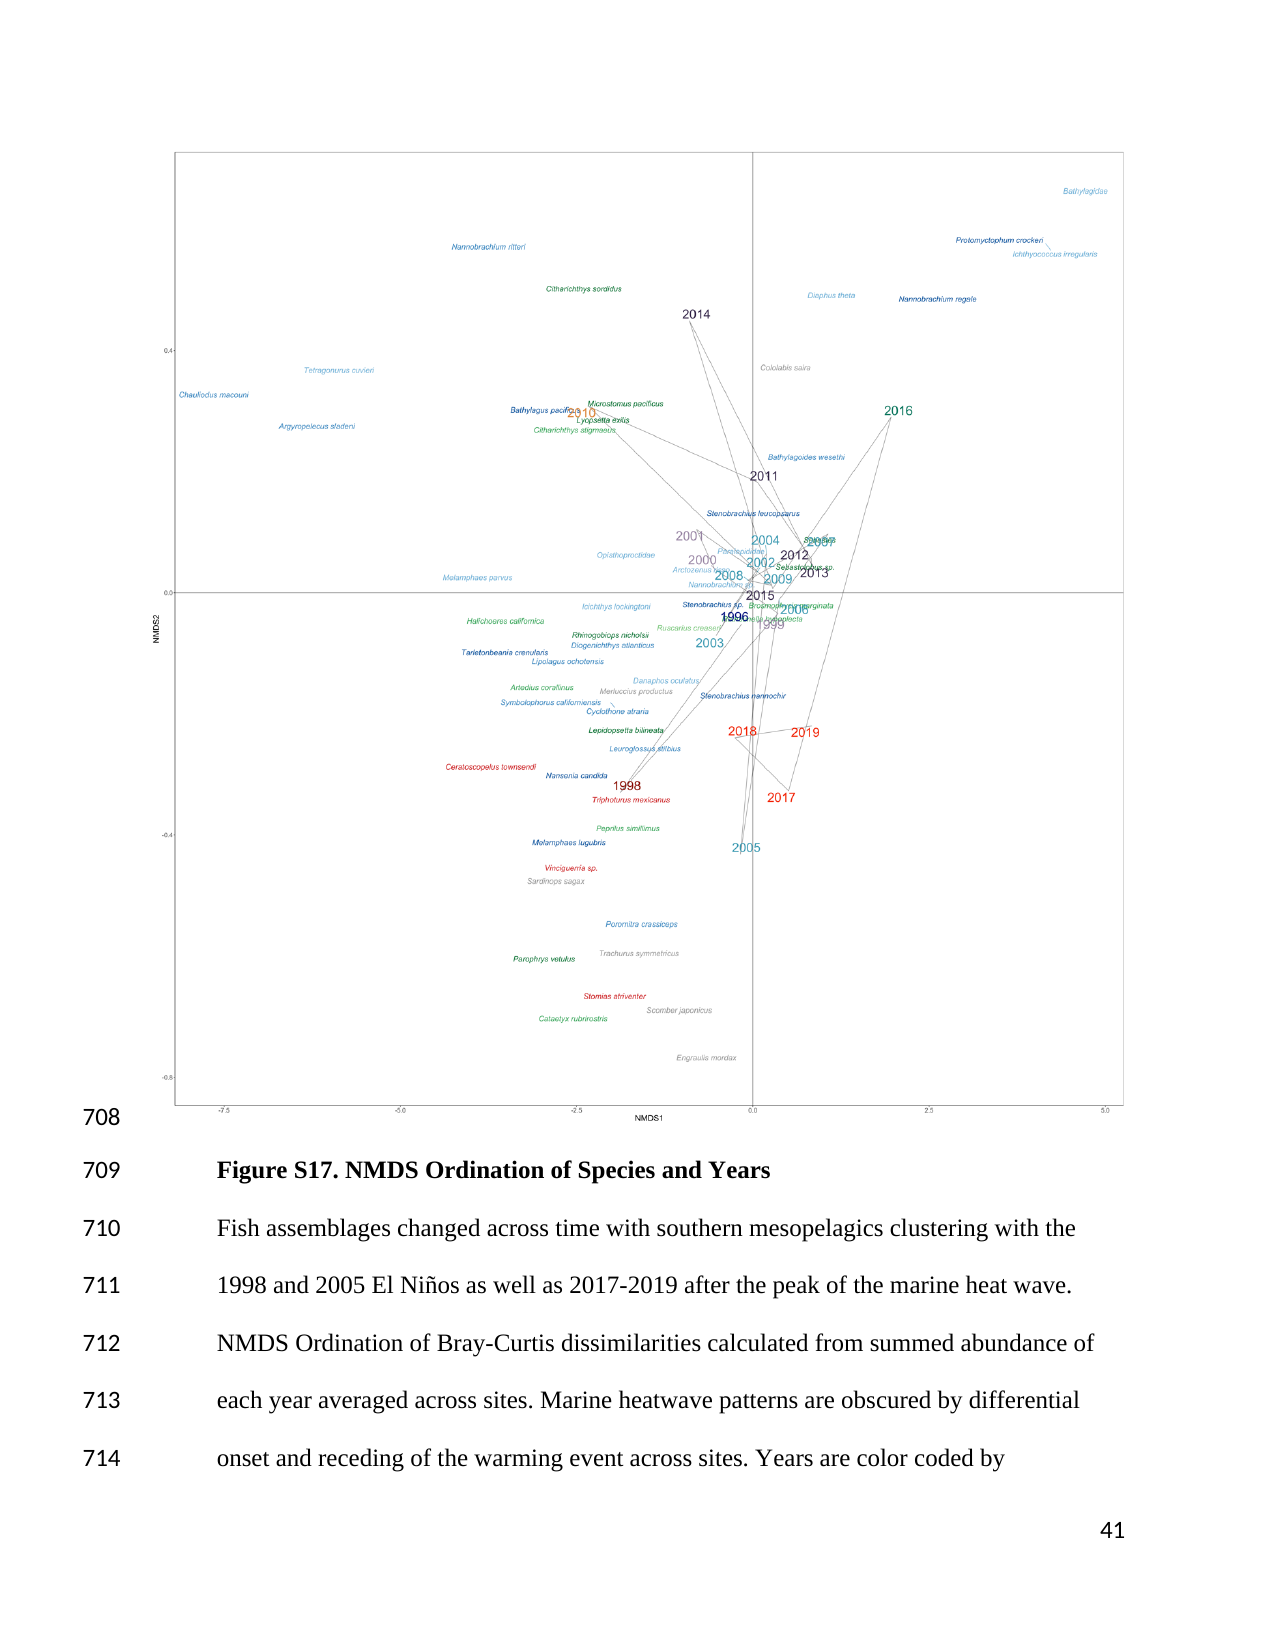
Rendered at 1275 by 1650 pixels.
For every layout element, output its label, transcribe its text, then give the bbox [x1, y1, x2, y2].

picture [150, 150, 1125, 1125]
text Figure S17. NMDS Ordination of Species and Years [150, 1156, 1125, 1184]
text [217, 1213, 1125, 1472]
